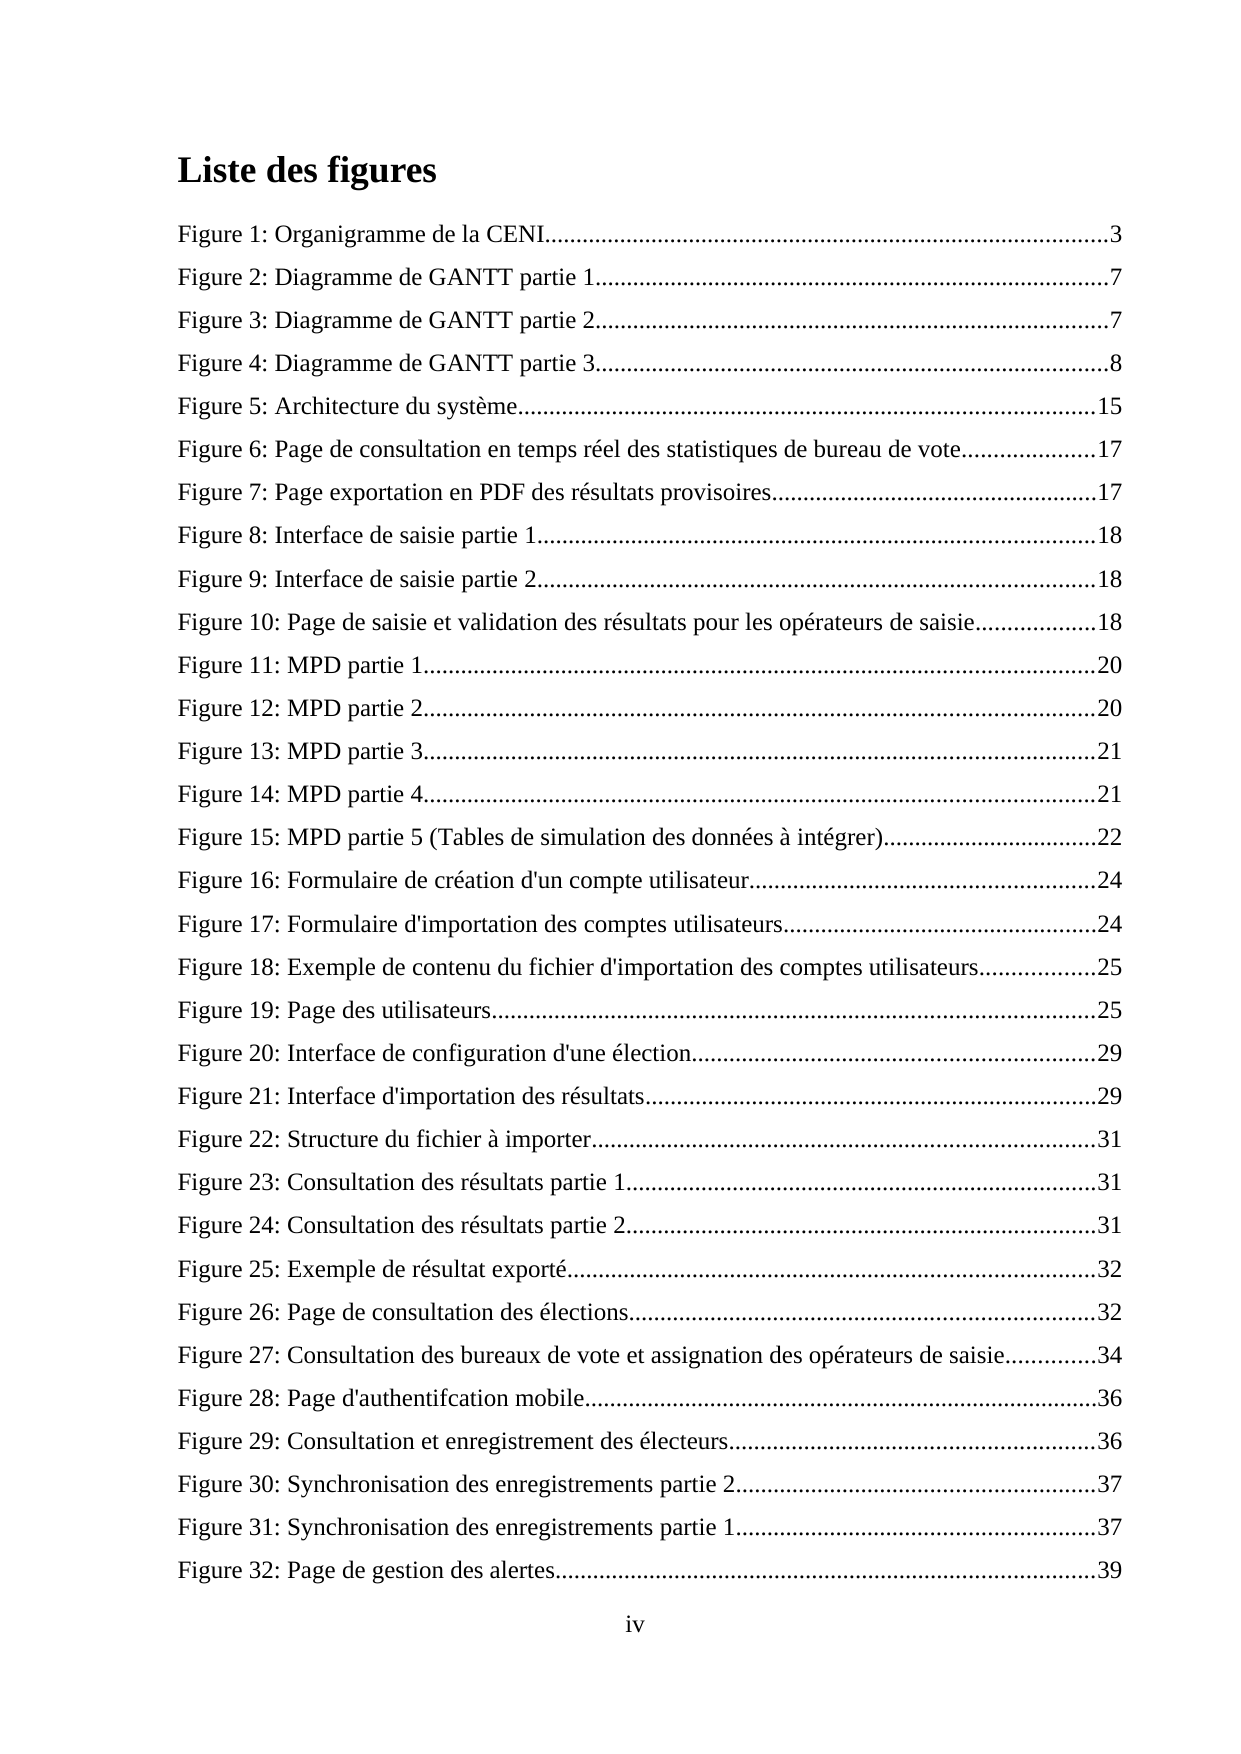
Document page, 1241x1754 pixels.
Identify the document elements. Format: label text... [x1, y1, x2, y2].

text Figure 17: Formulaire d'importation des comptes utilisateurs 24 [177, 909, 1092, 937]
text Figure 24: Consultation des résultats partie 2 31 [177, 1211, 1092, 1239]
text Figure 9: Interface de saisie partie 2 18 [177, 564, 1092, 592]
text Figure 11: MPD partie 1 20 [177, 650, 1092, 679]
text Figure 10: Page de saisie et validation des résultats pour les opérateurs de saisie 18 [177, 607, 1092, 636]
text Figure 19: Page des utilisateurs 25 [177, 995, 1092, 1024]
text Figure 22: Structure du fichier à importer 31 [177, 1124, 1092, 1153]
subtitle Liste des figures [177, 148, 1092, 191]
text Figure 18: Exemple de contenu du fichier d'importation des comptes utilisateurs 25 [177, 952, 1092, 981]
text Figure 8: Interface de saisie partie 1 18 [177, 521, 1092, 549]
text Figure 13: MPD partie 3 21 [177, 736, 1092, 765]
text Figure 32: Page de gestion des alertes 39 [177, 1556, 1092, 1584]
text Figure 23: Consultation des résultats partie 1 31 [177, 1167, 1092, 1196]
text Figure 5: Architecture du système 15 [177, 391, 1092, 420]
text Figure 4: Diagramme de GANTT partie 3 8 [177, 348, 1092, 377]
text Figure 16: Formulaire de création d'un compte utilisateur 24 [177, 866, 1092, 894]
text Figure 12: MPD partie 2 20 [177, 693, 1092, 722]
text Figure 7: Page exportation en PDF des résultats provisoires 17 [177, 477, 1092, 506]
text Figure 28: Page d'authentifcation mobile 36 [177, 1383, 1092, 1412]
text Figure 3: Diagramme de GANTT partie 2 7 [177, 305, 1092, 334]
text Figure 31: Synchronisation des enregistrements partie 1 37 [177, 1512, 1092, 1541]
text Figure 25: Exemple de résultat exporté 32 [177, 1254, 1092, 1282]
text Figure 1: Organigramme de la CENI 3 [177, 219, 1092, 247]
text Figure 27: Consultation des bureaux de vote et assignation des opérateurs de saisie 34 [177, 1340, 1092, 1369]
text Figure 29: Consultation et enregistrement des électeurs 36 [177, 1426, 1092, 1455]
text Figure 26: Page de consultation des élections 32 [177, 1297, 1092, 1326]
text Figure 20: Interface de configuration d'une élection 29 [177, 1038, 1092, 1067]
text Figure 21: Interface d'importation des résultats 29 [177, 1081, 1092, 1110]
text Figure 30: Synchronisation des enregistrements partie 2 37 [177, 1469, 1092, 1498]
text Figure 6: Page de consultation en temps réel des statistiques de bureau de vote 17 [177, 434, 1092, 463]
text Figure 2: Diagramme de GANTT partie 1 7 [177, 262, 1092, 291]
text Figure 14: MPD partie 4 21 [177, 779, 1092, 808]
text Figure 15: MPD partie 5 (Tables de simulation des données à intégrer) 22 [177, 822, 1092, 851]
